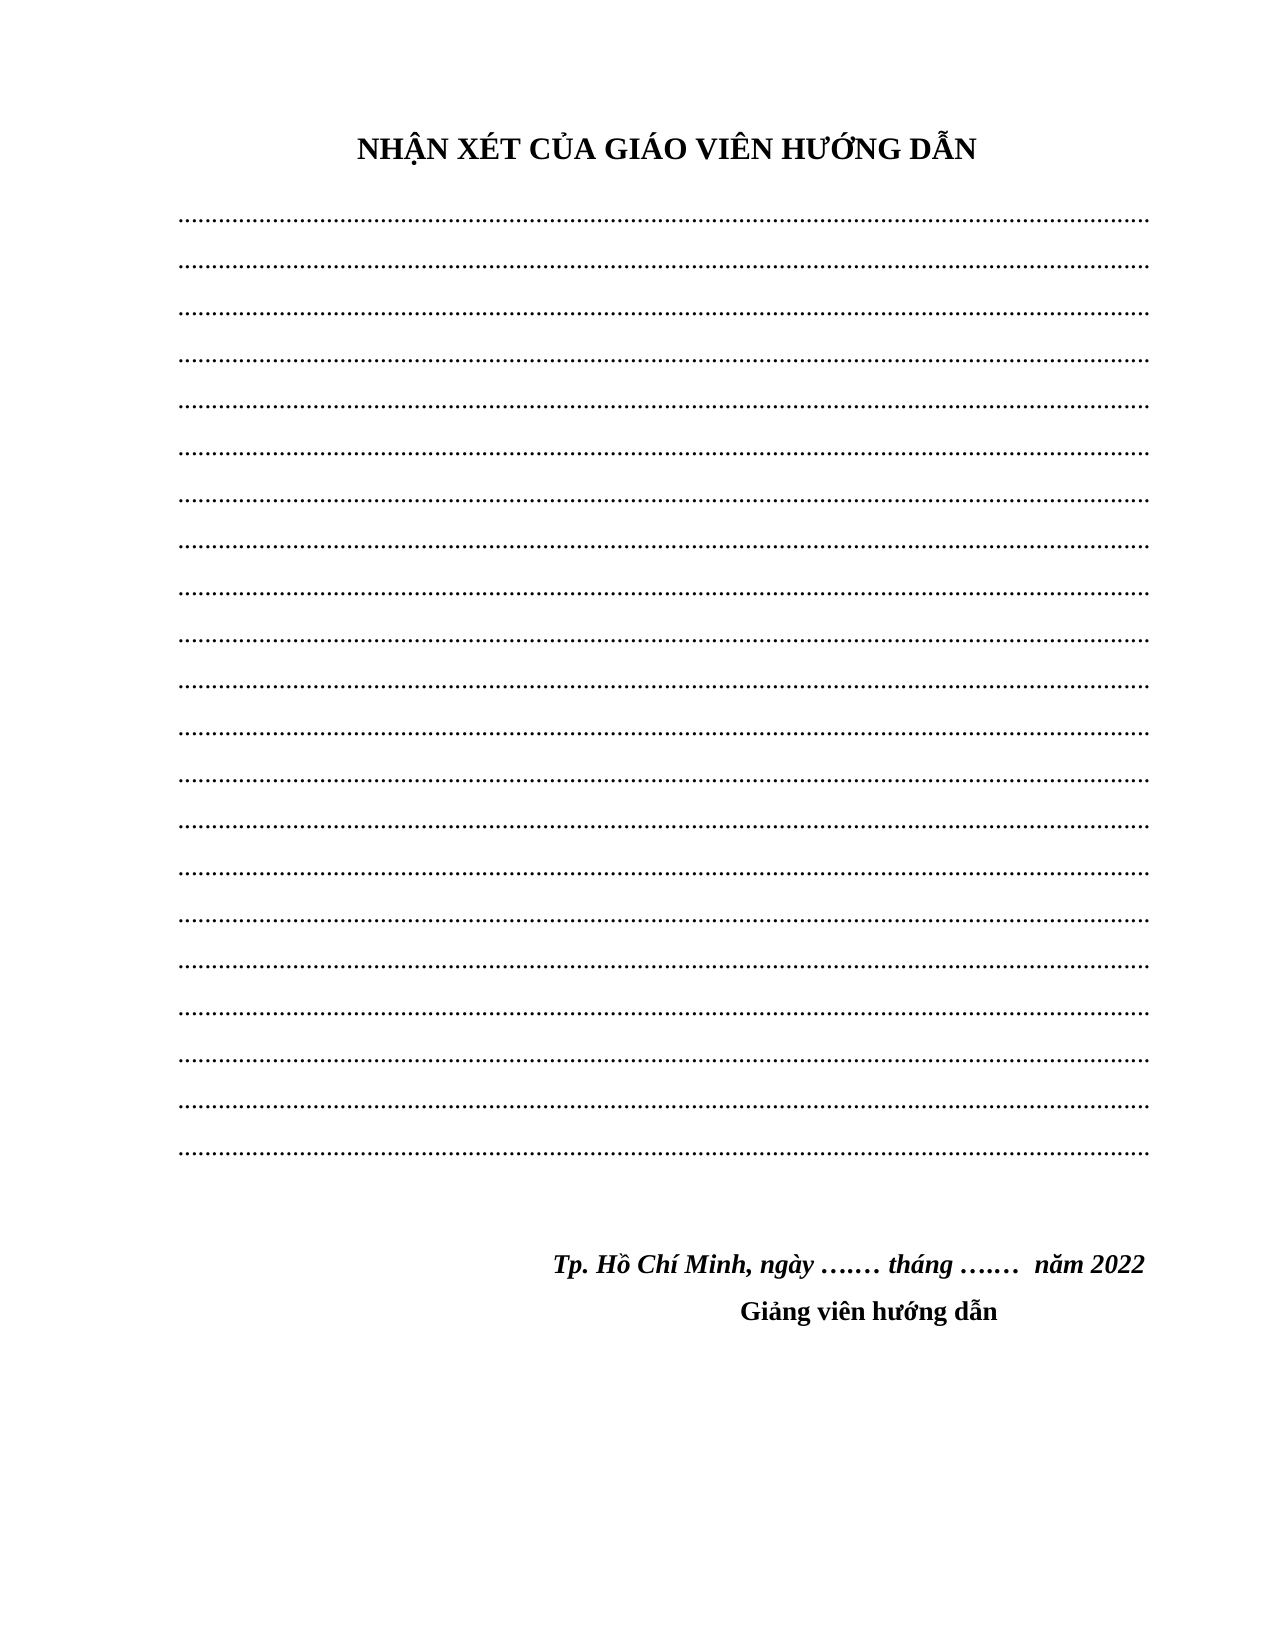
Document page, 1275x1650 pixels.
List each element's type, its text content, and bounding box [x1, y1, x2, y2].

text Tp. Hồ Chí Minh, ngày ….… tháng ….… năm 2022 [477, 1249, 1157, 1280]
text ................................................................................................................................................................................................................................................................................................................................................................................................................................................................................................................................................................................................ ................................................................................................................................................................................................................................................................................................................................................................................................................................................................................................................................................................................................ ................................................................................................................................................................................................................................................................................................................................................................................................................................................................................................................................................................................................ ................................................................................................................................................................................................................................................................................................................................................................................................................................................................................................................................................................................................ ................................................................................................................................................................................................................................................................................................ ................................................................................................................................................ ................................................................................................................................................ ................................................................................................................................................ [177, 197, 1157, 1161]
text Giảng viên hướng dẫn [580, 1295, 1157, 1326]
text NHẬN XÉT CỦA GIÁO VIÊN HƯỚNG DẪN [177, 131, 1157, 167]
